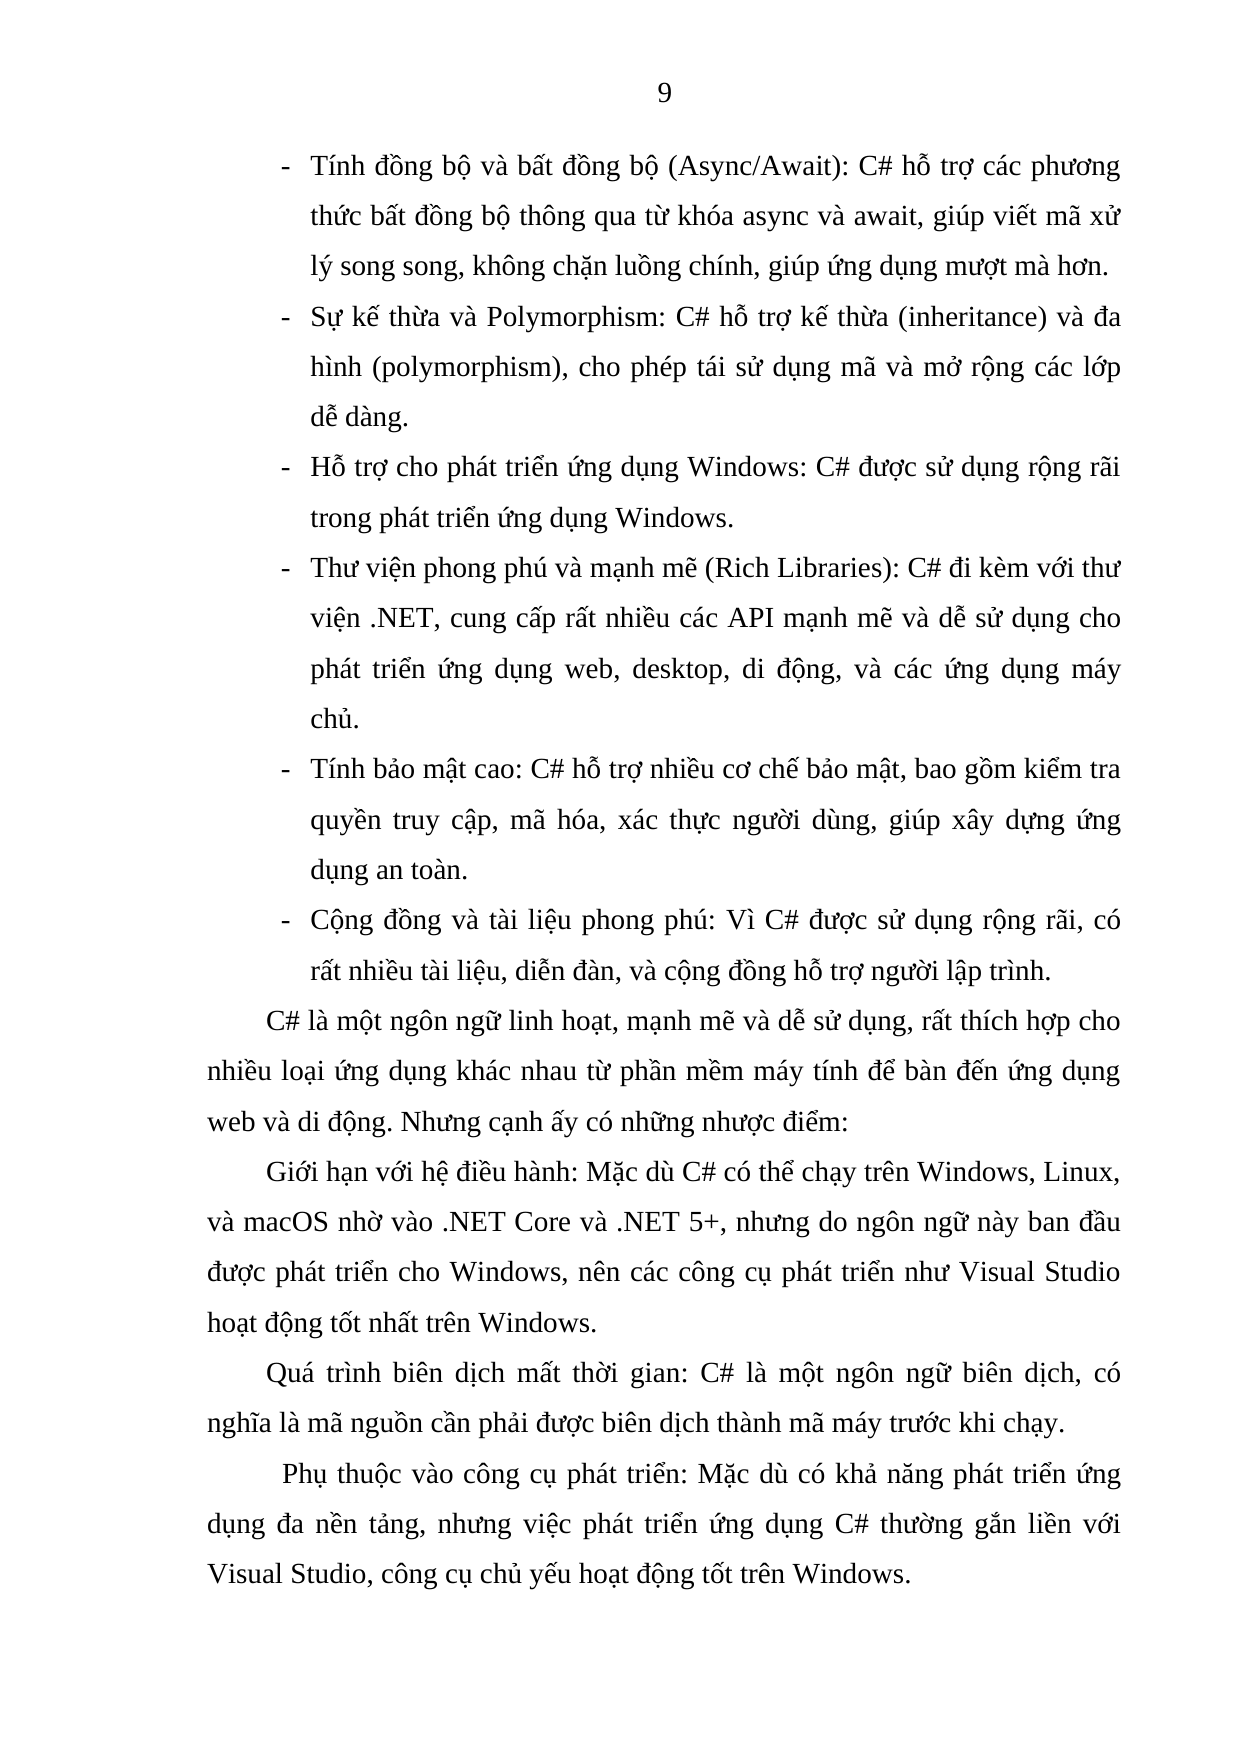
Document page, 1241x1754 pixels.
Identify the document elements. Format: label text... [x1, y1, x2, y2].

text C# là một ngôn ngữ linh hoạt, mạnh mẽ và dễ sử dụng, rất thích hợp cho nhiều loại ứng dụng khác nhau từ phần mềm máy tính để bàn đến ứng dụng web và di động. Nhưng cạnh ấy có những nhược điểm: [207, 1003, 1122, 1137]
list Thư viện phong phú và mạnh mẽ (Rich Libraries): C# đi kèm với thư viện .NET, cung cấp rất nhiều các API mạnh mẽ và dễ sử dụng cho phát triển ứng dụng web, desktop, di động, và các ứng dụng máy chủ. [281, 550, 1122, 735]
text Quá trình biên dịch mất thời gian: C# là một ngôn ngữ biên dịch, có nghĩa là mã nguồn cần phải được biên dịch thành mã máy trước khi chạy. [207, 1355, 1122, 1439]
text Phụ thuộc vào công cụ phát triển: Mặc dù có khả năng phát triển ứng dụng đa nền tảng, nhưng việc phát triển ứng dụng C# thường gắn liền với Visual Studio, công cụ chủ yếu hoạt động tốt trên Windows. [207, 1456, 1122, 1590]
list Tính đồng bộ và bất đồng bộ (Async/Await): C# hỗ trợ các phương thức bất đồng bộ thông qua từ khóa async và await, giúp viết mã xử lý song song, không chặn luồng chính, giúp ứng dụng mượt mà hơn. [281, 148, 1122, 282]
list Tính bảo mật cao: C# hỗ trợ nhiều cơ chế bảo mật, bao gồm kiểm tra quyền truy cập, mã hóa, xác thực người dùng, giúp xây dựng ứng dụng an toàn. [281, 751, 1122, 886]
list Cộng đồng và tài liệu phong phú: Vì C# được sử dụng rộng rãi, có rất nhiều tài liệu, diễn đàn, và cộng đồng hỗ trợ người lập trình. [281, 902, 1122, 986]
text Giới hạn với hệ điều hành: Mặc dù C# có thể chạy trên Windows, Linux, và macOS nhờ vào .NET Core và .NET 5+, nhưng do ngôn ngữ này ban đầu được phát triển cho Windows, nên các công cụ phát triển như Visual Studio hoạt động tốt nhất trên Windows. [207, 1154, 1122, 1338]
list Sự kế thừa và Polymorphism: C# hỗ trợ kế thừa (inheritance) và đa hình (polymorphism), cho phép tái sử dụng mã và mở rộng các lớp dễ dàng. [281, 299, 1122, 433]
list Hỗ trợ cho phát triển ứng dụng Windows: C# được sử dụng rộng rãi trong phát triển ứng dụng Windows. [281, 449, 1122, 533]
